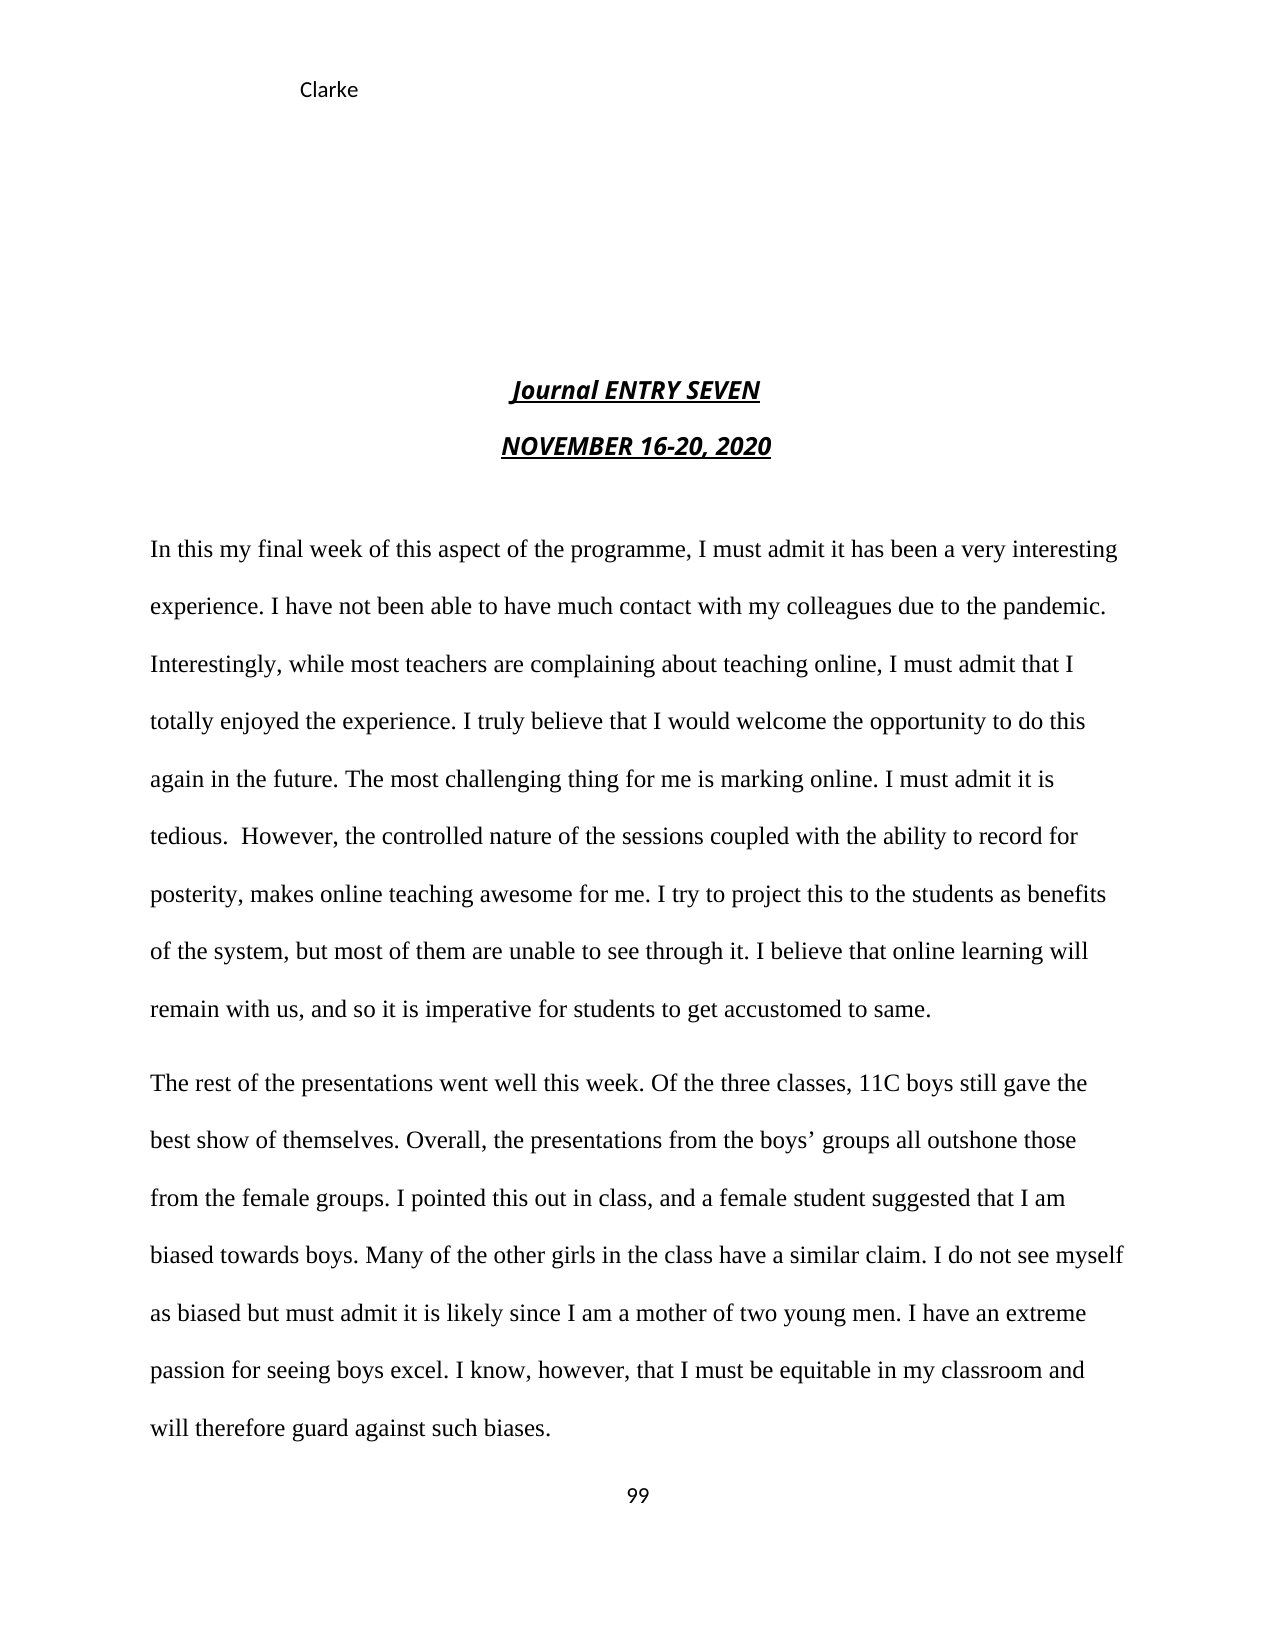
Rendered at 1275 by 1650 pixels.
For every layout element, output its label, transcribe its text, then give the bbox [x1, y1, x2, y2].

text NOVEMBER 16-20, 2020 [150, 428, 1125, 462]
text The rest of the presentations went well this week. Of the three classes, 11C boys still gave the best show of themselves. Overall, the presentations from the boys’ groups all outshone those from the female groups. I pointed this out in class, and a female student suggested that I am biased towards boys. Many of the other girls in the class have a similar claim. I do not see myself as biased but must admit it is likely since I am a mother of two young men. I have an extreme passion for seeing boys excel. I know, however, that I must be equitable in my classroom and will therefore guard against such biases. [150, 1068, 1125, 1442]
text In this my final week of this aspect of the programme, I must admit it has been a very interesting experience. I have not been able to have much contact with my colleagues due to the pandemic. Interestingly, while most teachers are complaining about teaching online, I must admit that I totally enjoyed the experience. I truly believe that I would welcome the opportunity to do this again in the future. The most challenging thing for me is marking online. I must admit it is tedious. However, the controlled nature of the sessions coupled with the ability to record for posterity, makes online teaching awesome for me. I try to project this to the students as benefits of the system, but most of them are unable to see through it. I believe that online learning will remain with us, and so it is imperative for students to get accustomed to same. [150, 534, 1125, 1023]
text Journal ENTRY SEVEN [150, 372, 1125, 407]
